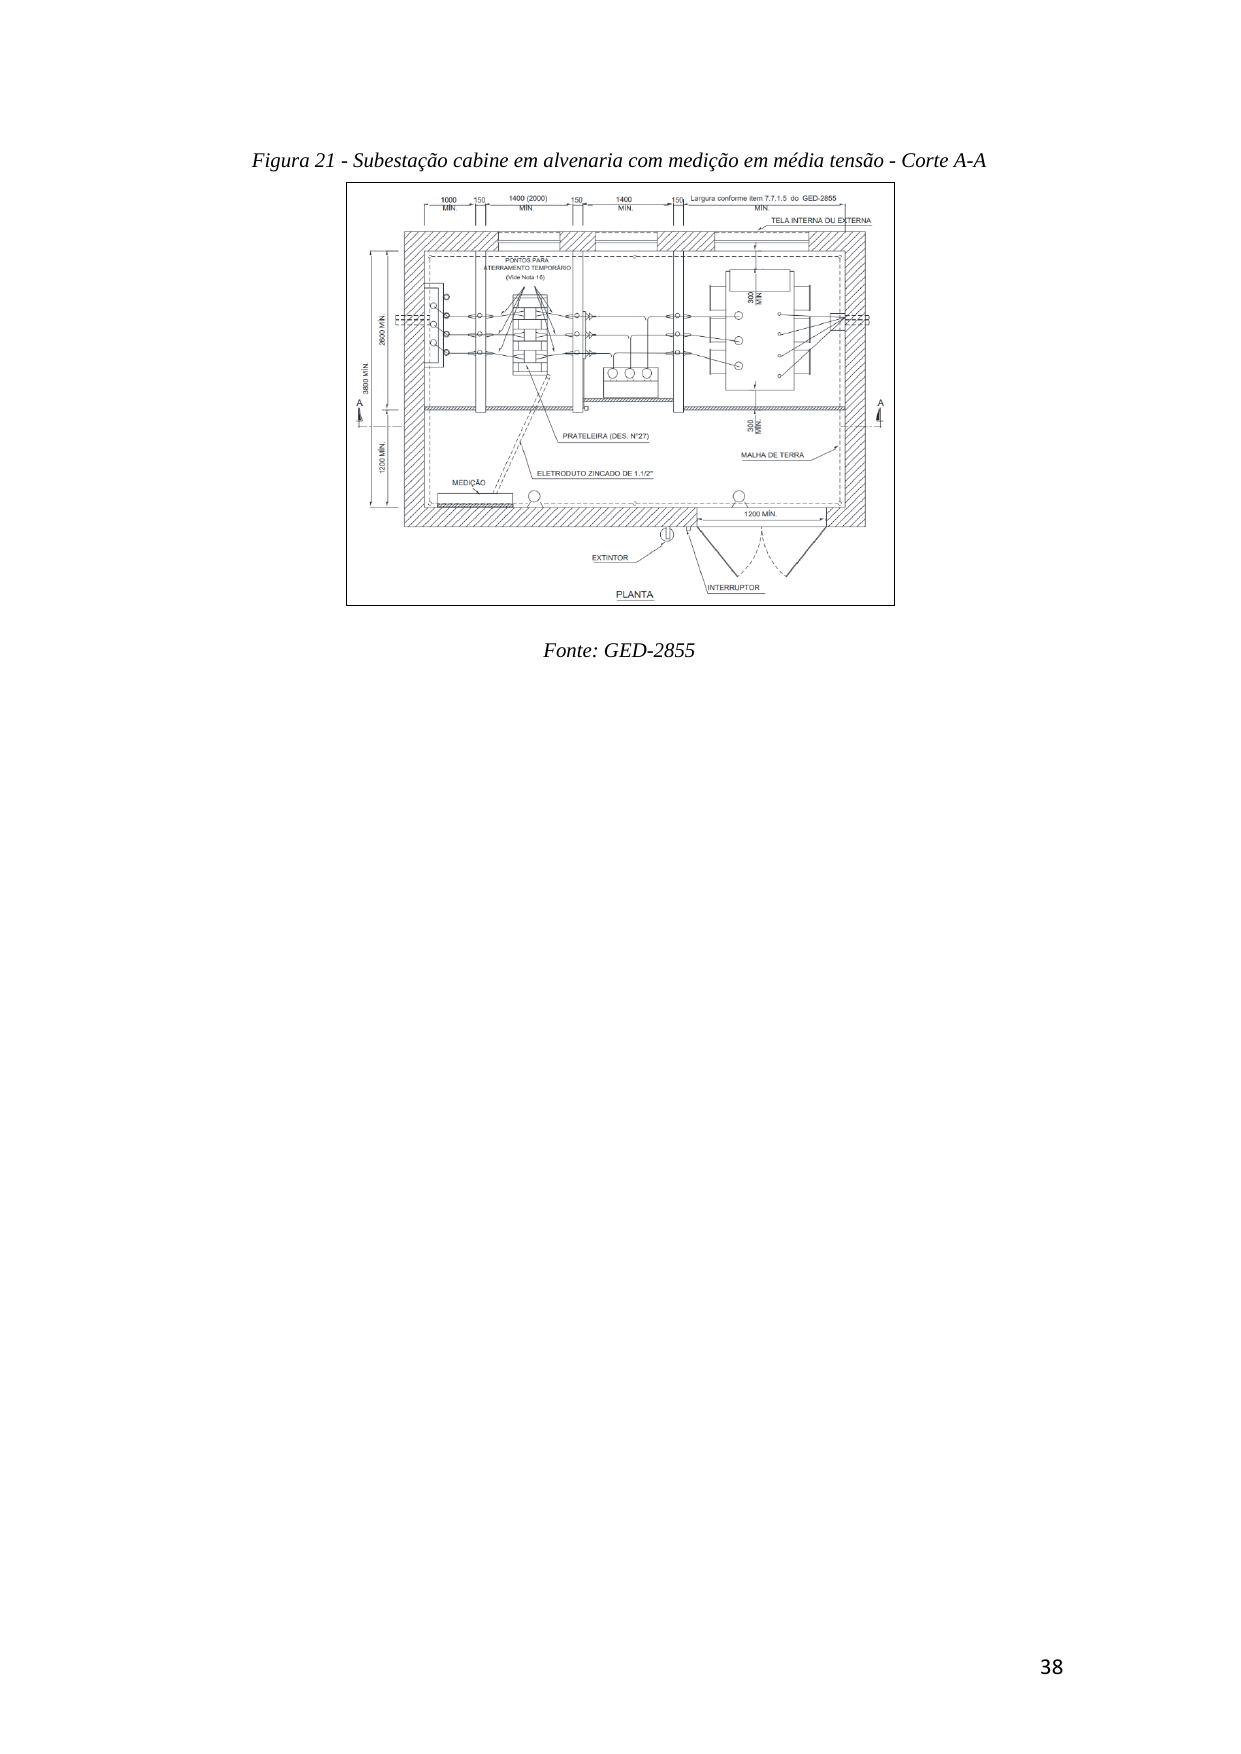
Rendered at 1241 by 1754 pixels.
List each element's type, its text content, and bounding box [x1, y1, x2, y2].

text Figura 21 - Subestação cabine em alvenaria com medição em média tensão - Corte A-A [177, 148, 1063, 172]
picture [347, 183, 894, 605]
